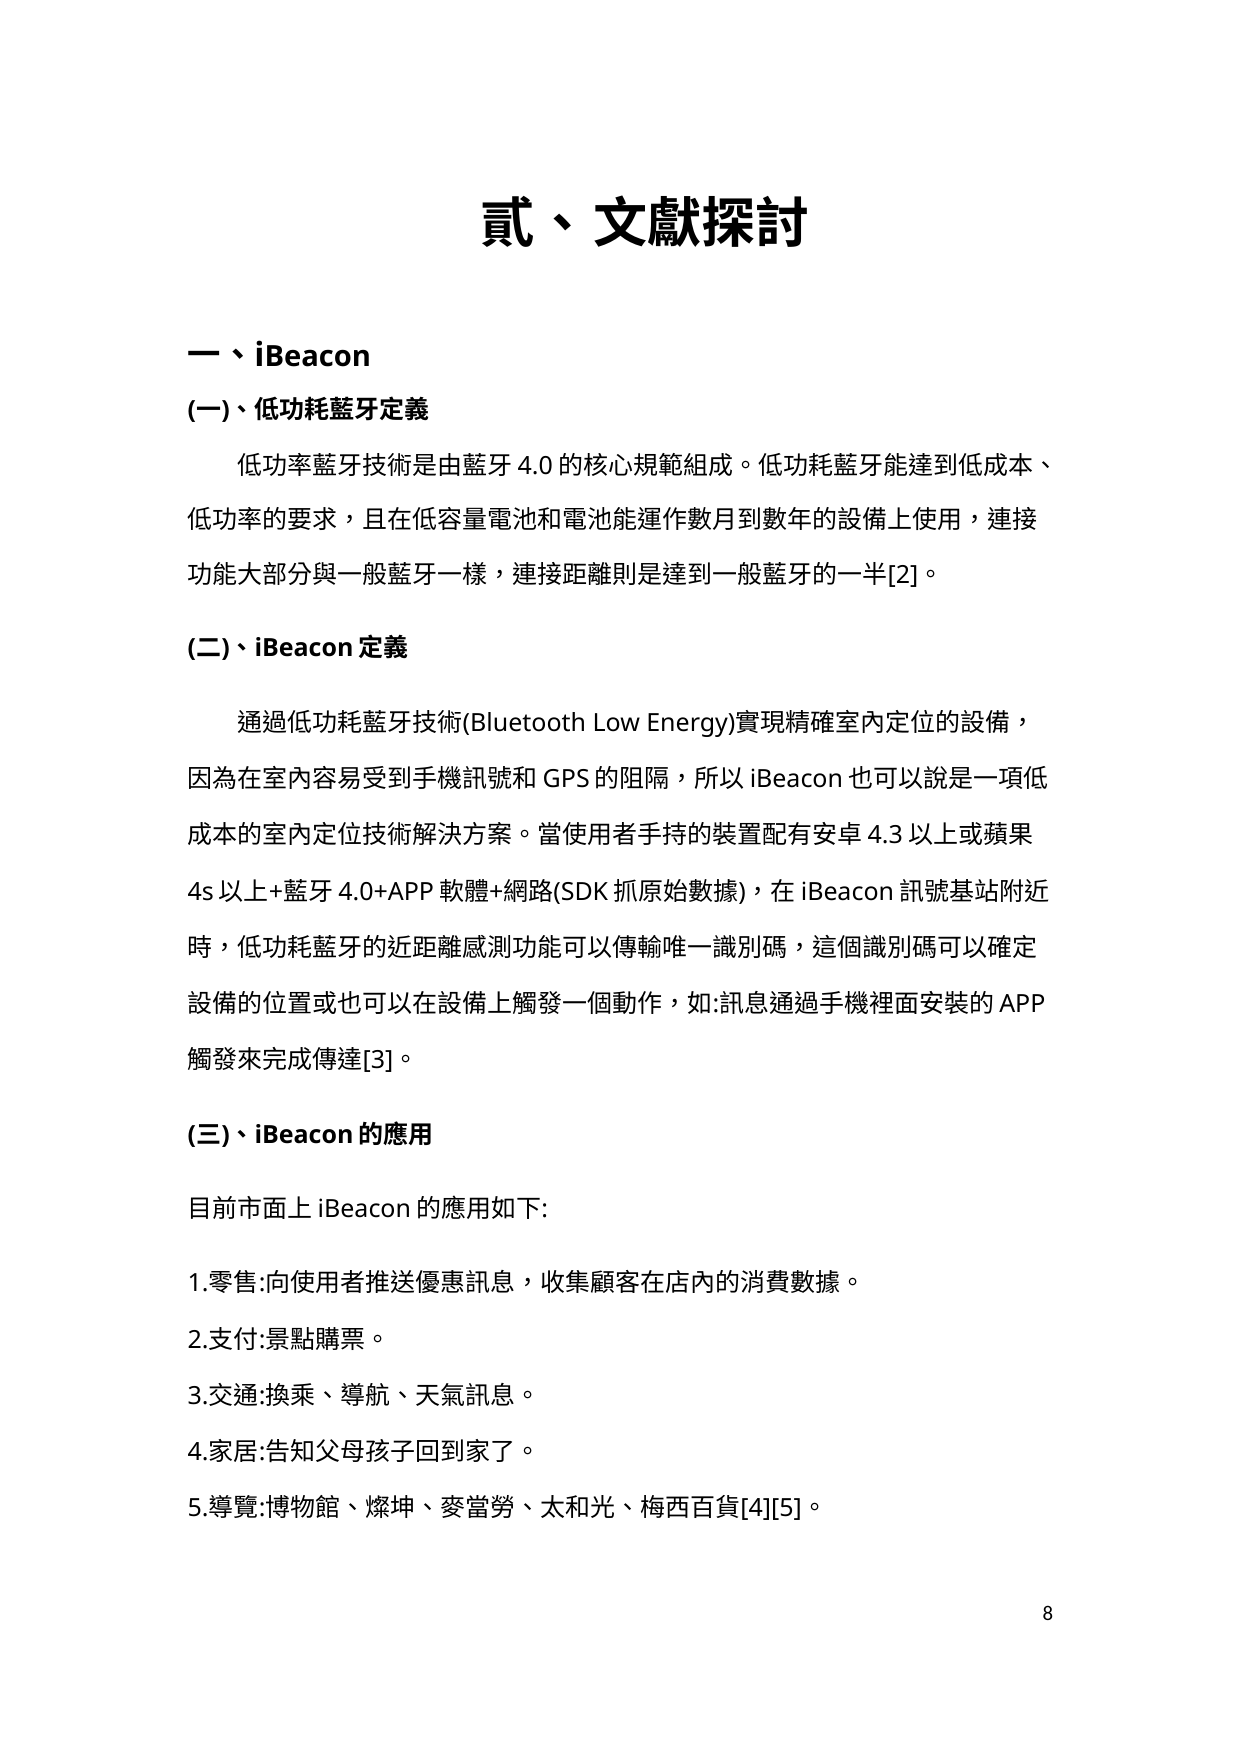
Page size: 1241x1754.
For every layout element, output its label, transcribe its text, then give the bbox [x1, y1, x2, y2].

text (二)、iBeacon定義 [187, 627, 1053, 665]
text 1.零售:向使用者推送優惠訊息，收集顧客在店內的消費數據。 [187, 1262, 1053, 1300]
text 2.支付:景點購票。 [187, 1318, 1053, 1356]
text 通過低功耗藍牙技術(Bluetooth Low Energy)實現精確室內定位的設備，因為在室內容易受到手機訊號和GPS的阻隔，所以iBeacon也可以說是一項低成本的室內定位技術解決方案。當使用者手持的裝置配有安卓4.3以上或蘋果4s以上+藍牙4.0+APP軟體+網路(SDK抓原始數據)，在iBeacon訊號基站附近時，低功耗藍牙的近距離感測功能可以傳輸唯一識別碼，這個識別碼可以確定設備的位置或也可以在設備上觸發一個動作，如:訊息通過手機裡面安裝的APP觸發來完成傳達[3]。 [187, 702, 1053, 1077]
text 3.交通:換乘、導航、天氣訊息。 [187, 1375, 1053, 1412]
text 目前市面上iBeacon的應用如下: [187, 1188, 1053, 1225]
text 5.導覽:博物館、燦坤、麥當勞、太和光、梅西百貨[4][5]。 [187, 1487, 1053, 1525]
list 文獻探討 [237, 162, 1053, 275]
text 4.家居:告知父母孩子回到家了。 [187, 1431, 1053, 1468]
text 一、iBeacon [187, 314, 1053, 389]
text (一)、低功耗藍牙定義 [187, 389, 1053, 427]
text 低功率藍牙技術是由藍牙4.0的核心規範組成。低功耗藍牙能達到低成本、低功率的要求，且在低容量電池和電池能運作數月到數年的設備上使用，連接功能大部分與一般藍牙一樣，連接距離則是達到一般藍牙的一半[2]。 [187, 445, 1053, 590]
text (三)、iBeacon的應用 [187, 1113, 1053, 1151]
